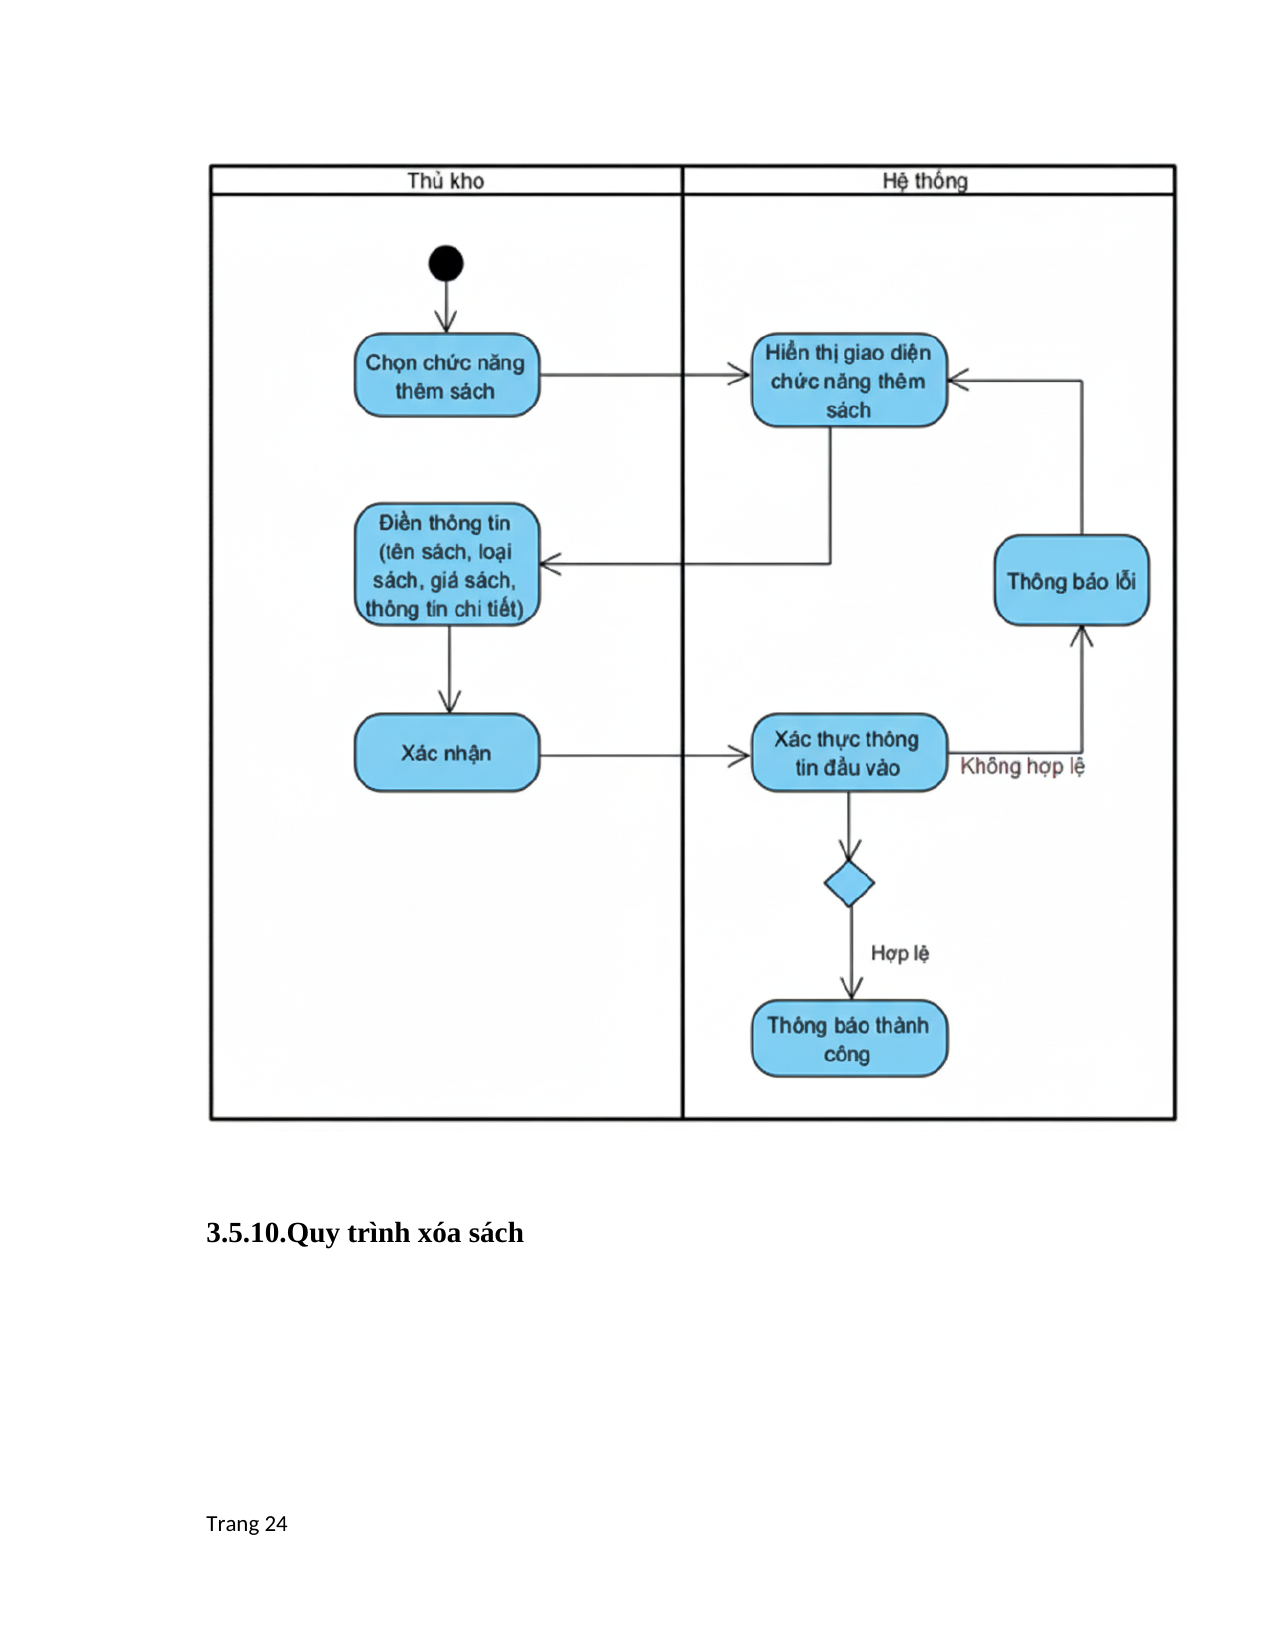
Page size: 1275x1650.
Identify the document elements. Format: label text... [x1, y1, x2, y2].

subtitle 3.5.10.Quy trình xóa sách [206, 1216, 1187, 1249]
picture [206, 150, 1187, 1131]
